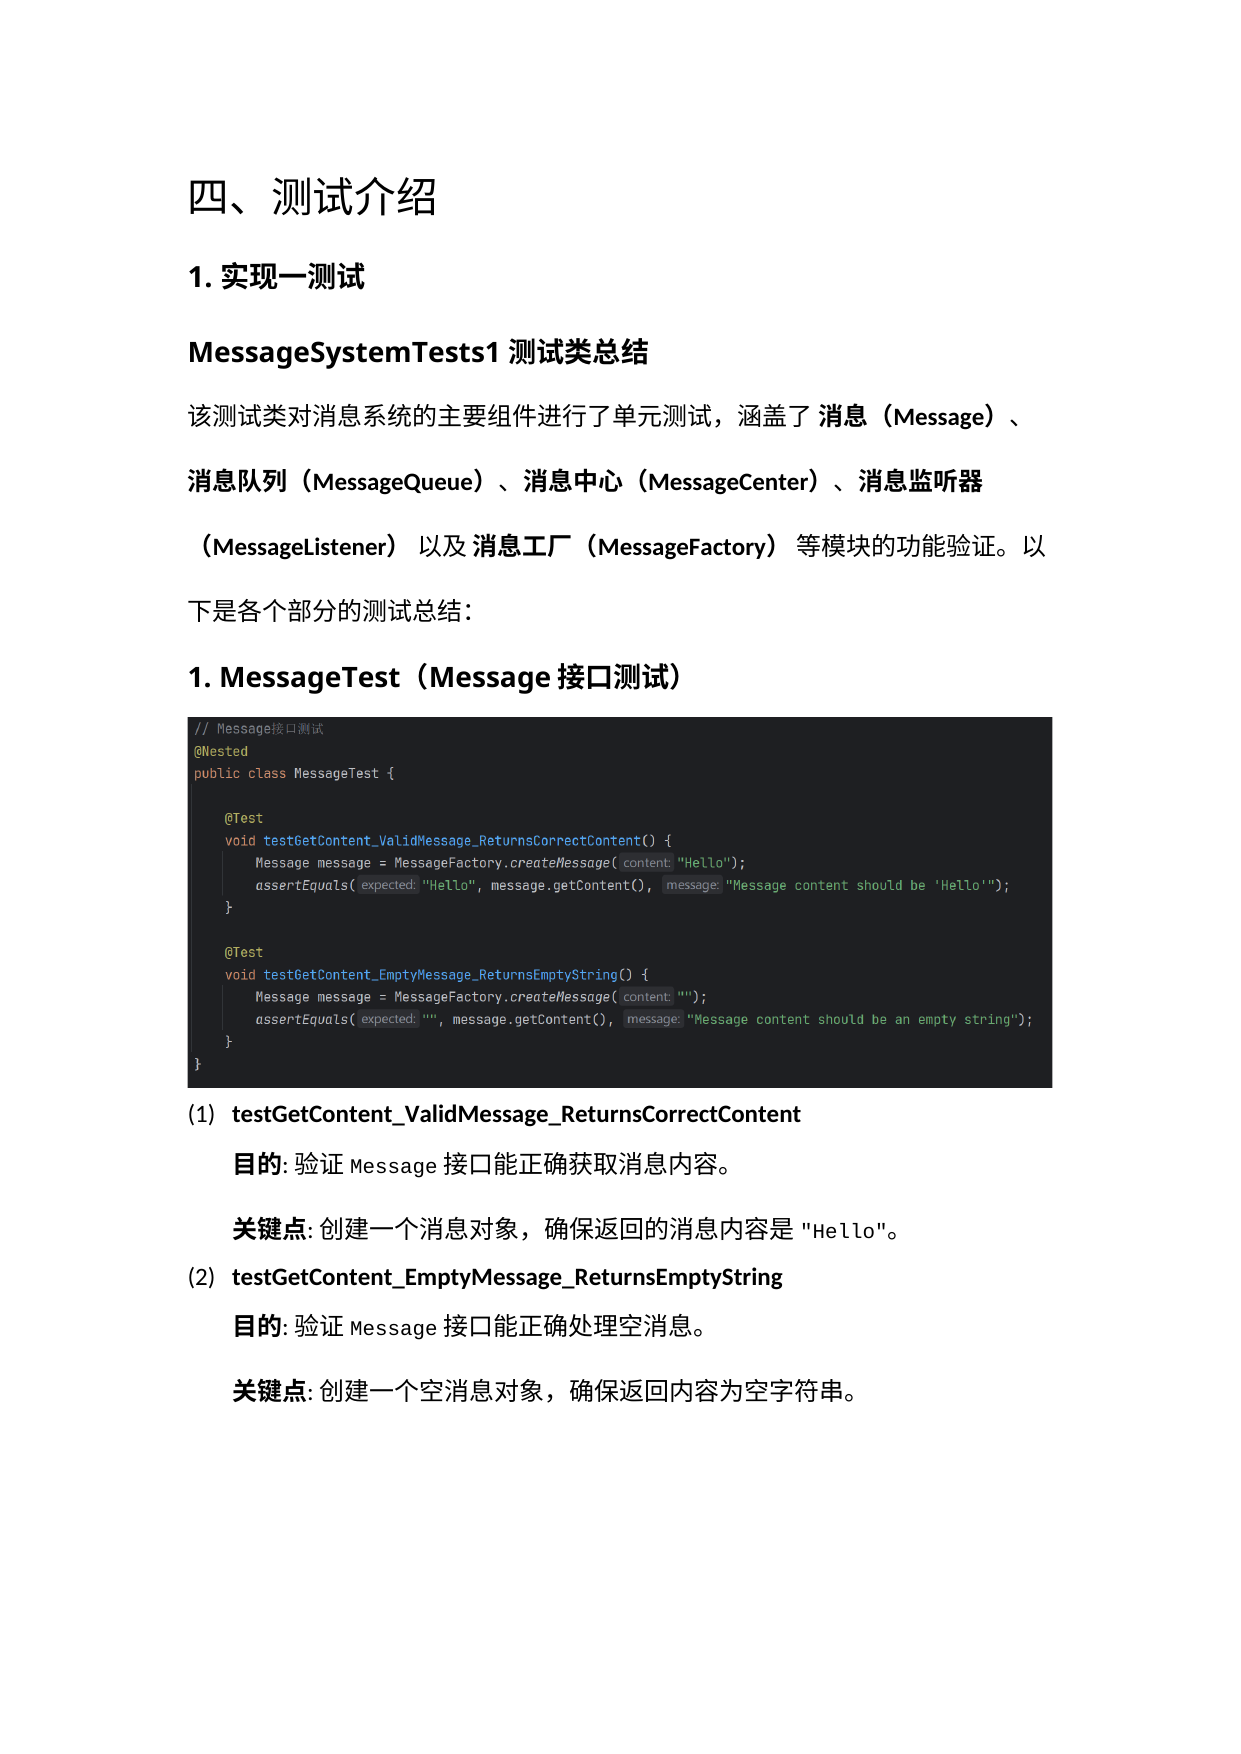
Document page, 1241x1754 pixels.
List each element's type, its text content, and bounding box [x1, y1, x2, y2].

subtitle MessageSystemTests1 测试类总结 [187, 317, 1053, 382]
list testGetContent_ValidMessage_ReturnsCorrectContent 目的: 验证 Message 接口能正确获取消息内容。 关键点: 创建一个消息对象，确保返回的消息内容是 "Hello"。 [187, 1097, 1053, 1260]
list testGetContent_EmptyMessage_ReturnsEmptyString 目的: 验证 Message 接口能正确处理空消息。 关键点: 创建一个空消息对象，确保返回内容为空字符串。 [187, 1260, 1053, 1422]
list 测试介绍 [187, 162, 1053, 227]
list 实现一测试 [187, 242, 1053, 307]
picture [187, 717, 1053, 1088]
text 该测试类对消息系统的主要组件进行了单元测试，涵盖了 消息（Message）、消息队列（MessageQueue）、消息中心（MessageCenter）、消息监听器（MessageListener） 以及 消息工厂（MessageFactory） 等模块的功能验证。以下是各个部分的测试总结： [187, 382, 1053, 642]
subtitle 1. MessageTest（Message接口测试） [187, 642, 1053, 717]
